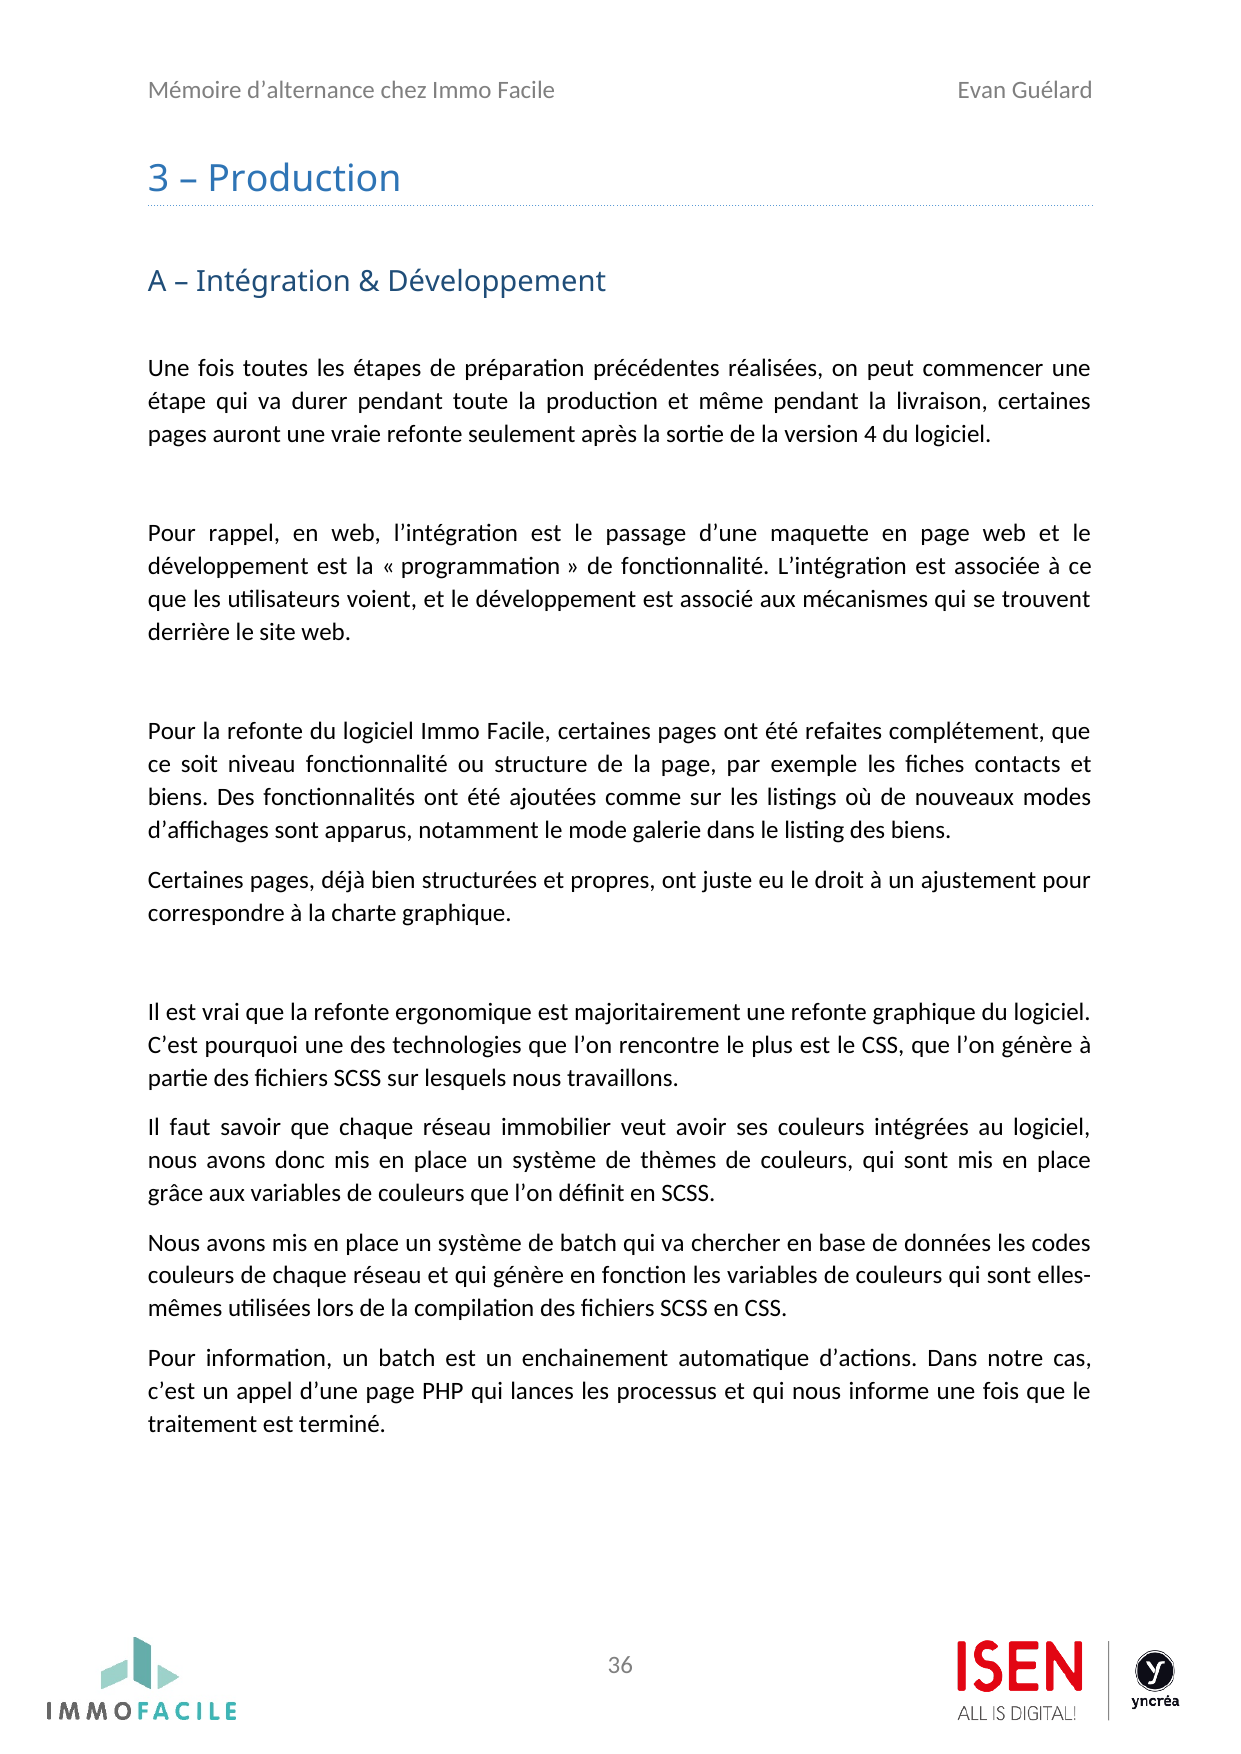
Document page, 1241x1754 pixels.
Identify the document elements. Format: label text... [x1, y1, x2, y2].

picture [931, 1638, 1200, 1721]
text Il faut savoir que chaque réseau immobilier veut avoir ses couleurs intégrées au logiciel, nous avons donc mis en place un système de thèmes de couleurs, qui sont mis en place grâce aux variables de couleurs que l’on définit en SCSS. [148, 1111, 1093, 1208]
text Certaines pages, déjà bien structurées et propres, ont juste eu le droit à un ajustement pour correspondre à la charte graphique. [148, 864, 1093, 927]
text Pour information, un batch est un enchainement automatique d’actions. Dans notre cas, c’est un appel d’une page PHP qui lances les processus et qui nous informe une fois que le traitement est terminé. [148, 1342, 1093, 1438]
subtitle 3 – Production [148, 152, 1093, 206]
subtitle A – Intégration & Développement [148, 260, 1093, 300]
text Pour la refonte du logiciel Immo Facile, certaines pages ont été refaites complétement, que ce soit niveau fonctionnalité ou structure de la page, par exemple les fiches contacts et biens. Des fonctionnalités ont été ajoutées comme sur les listings où de nouveaux modes d’affichages sont apparus, notamment le mode galerie dans le listing des biens. [148, 715, 1093, 845]
text Une fois toutes les étapes de préparation précédentes réalisées, on peut commencer une étape qui va durer pendant toute la production et même pendant la livraison, certaines pages auront une vraie refonte seulement après la sortie de la version 4 du logiciel. [148, 352, 1093, 449]
text Pour rappel, en web, l’intégration est le passage d’une maquette en page web et le développement est la « programmation » de fonctionnalité. L’intégration est associée à ce que les utilisateurs voient, et le développement est associé aux mécanismes qui se trouvent derrière le site web. [148, 517, 1093, 647]
text Nous avons mis en place un système de batch qui va chercher en base de données les codes couleurs de chaque réseau et qui génère en fonction les variables de couleurs qui sont elles-mêmes utilisées lors de la compilation des fichiers SCSS en CSS. [148, 1227, 1093, 1323]
picture [47, 1637, 236, 1720]
text Il est vrai que la refonte ergonomique est majoritairement une refonte graphique du logiciel. C’est pourquoi une des technologies que l’on rencontre le plus est le CSS, que l’on génère à partie des fichiers SCSS sur lesquels nous travaillons. [148, 996, 1093, 1092]
